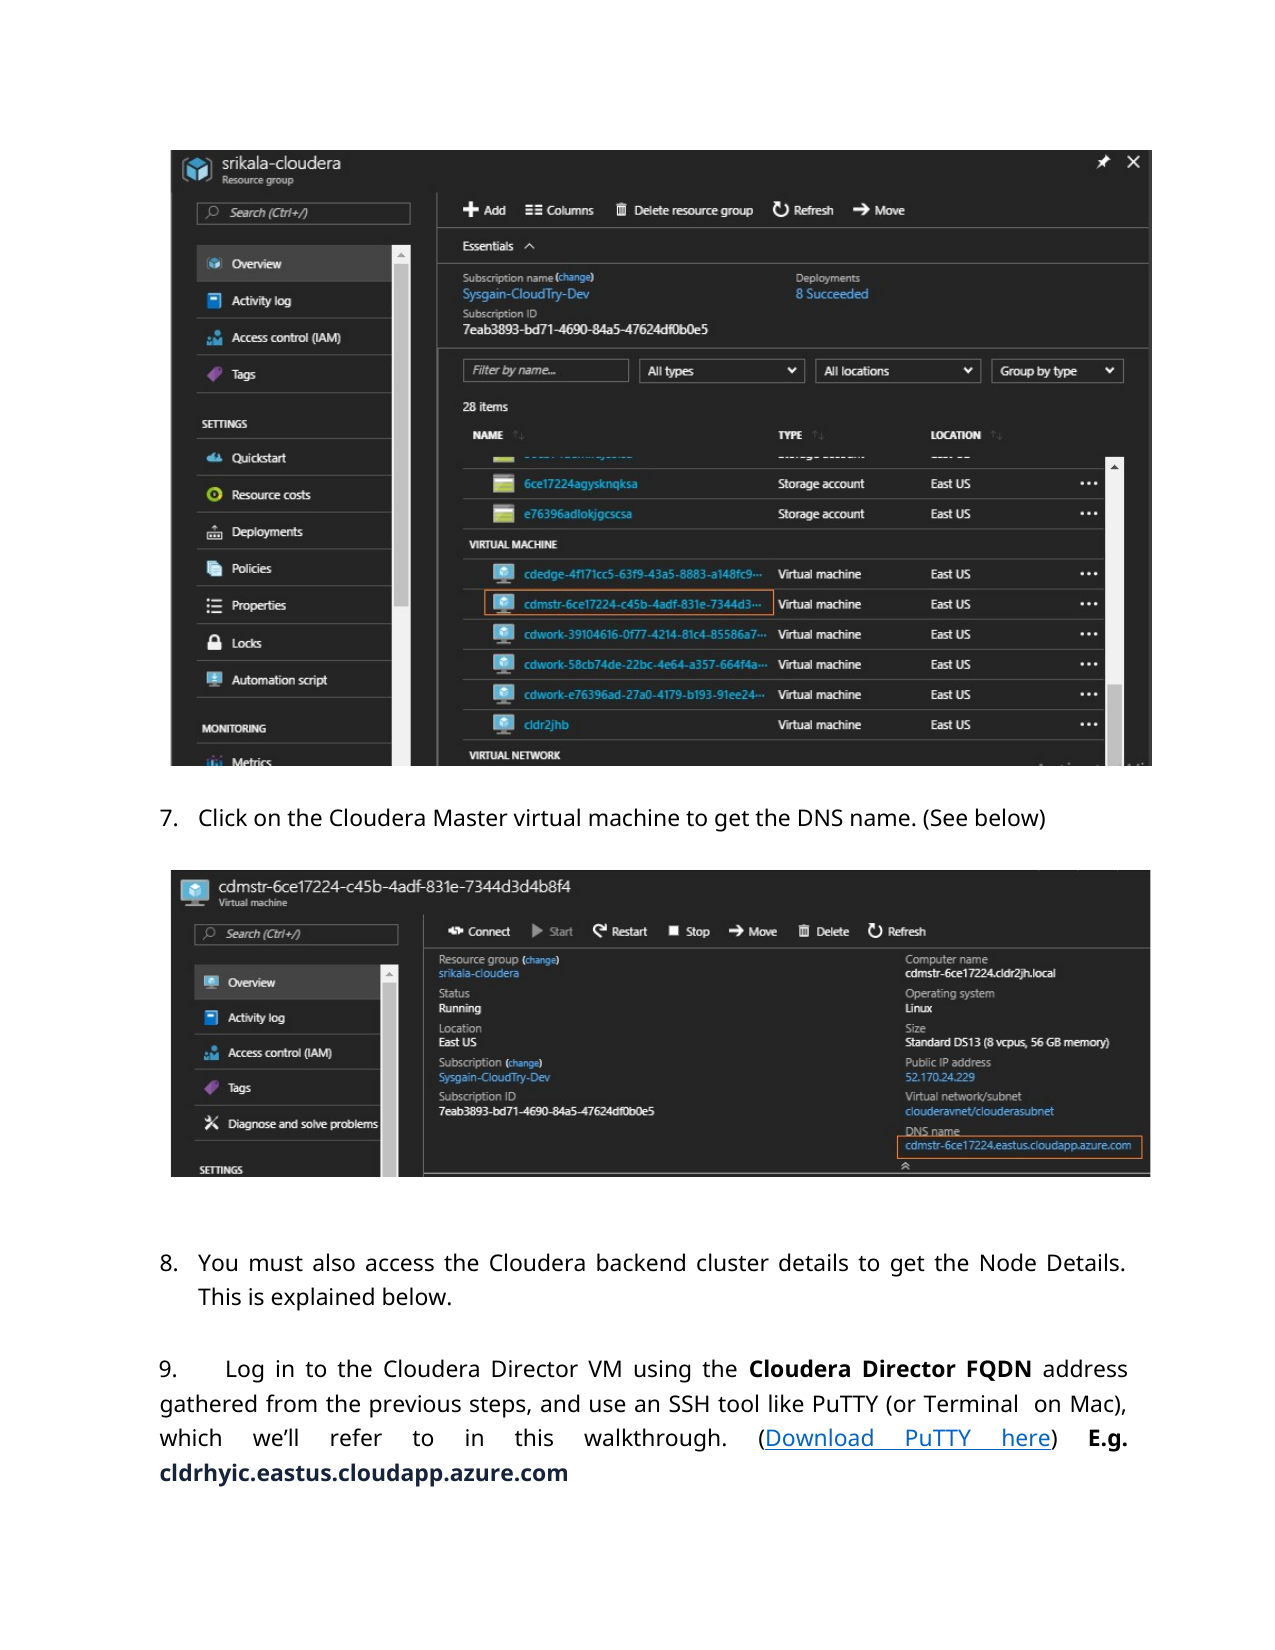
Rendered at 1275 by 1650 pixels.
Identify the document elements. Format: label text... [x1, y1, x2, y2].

picture [170, 150, 1152, 766]
list Click on the Cloudera Master virtual machine to get the DNS name. (See below) [159, 802, 1128, 833]
list You must also access the Cloudera backend cluster details to get the Node Details. This is explained below. [159, 1247, 1128, 1312]
picture [170, 870, 1151, 1177]
list Log in to the Cloudera Director VM using the Cloudera Director FQDN address gathered from the previous steps, and use an SSH tool like PuTTY (or Terminal on Mac), which we’ll refer to in this walkthrough. (Download PuTTY here) E.g. cldrhyic.eastus.cloudapp.azure.com [158, 1353, 1128, 1488]
